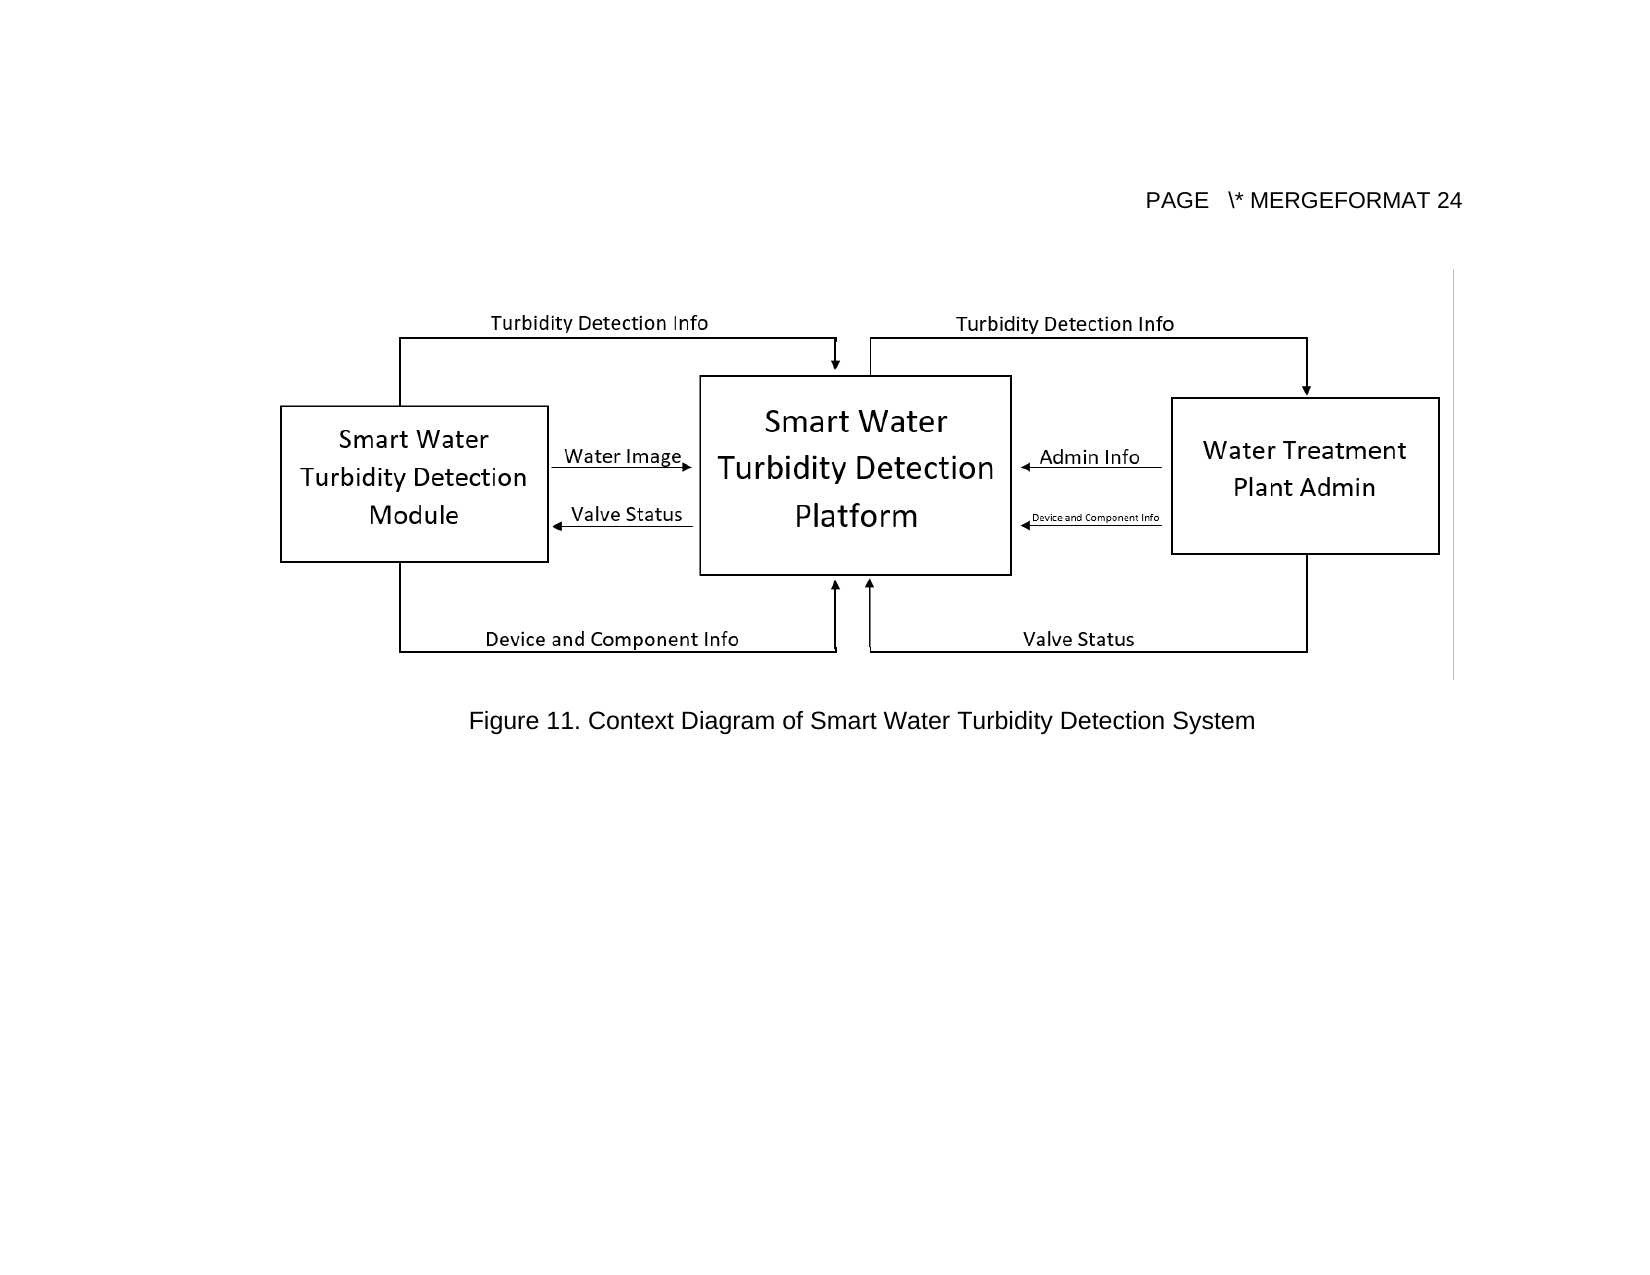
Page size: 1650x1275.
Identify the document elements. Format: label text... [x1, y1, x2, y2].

text Figure 11. Context Diagram of Smart Water Turbidity Detection System [262, 706, 1462, 735]
picture [262, 269, 1454, 680]
